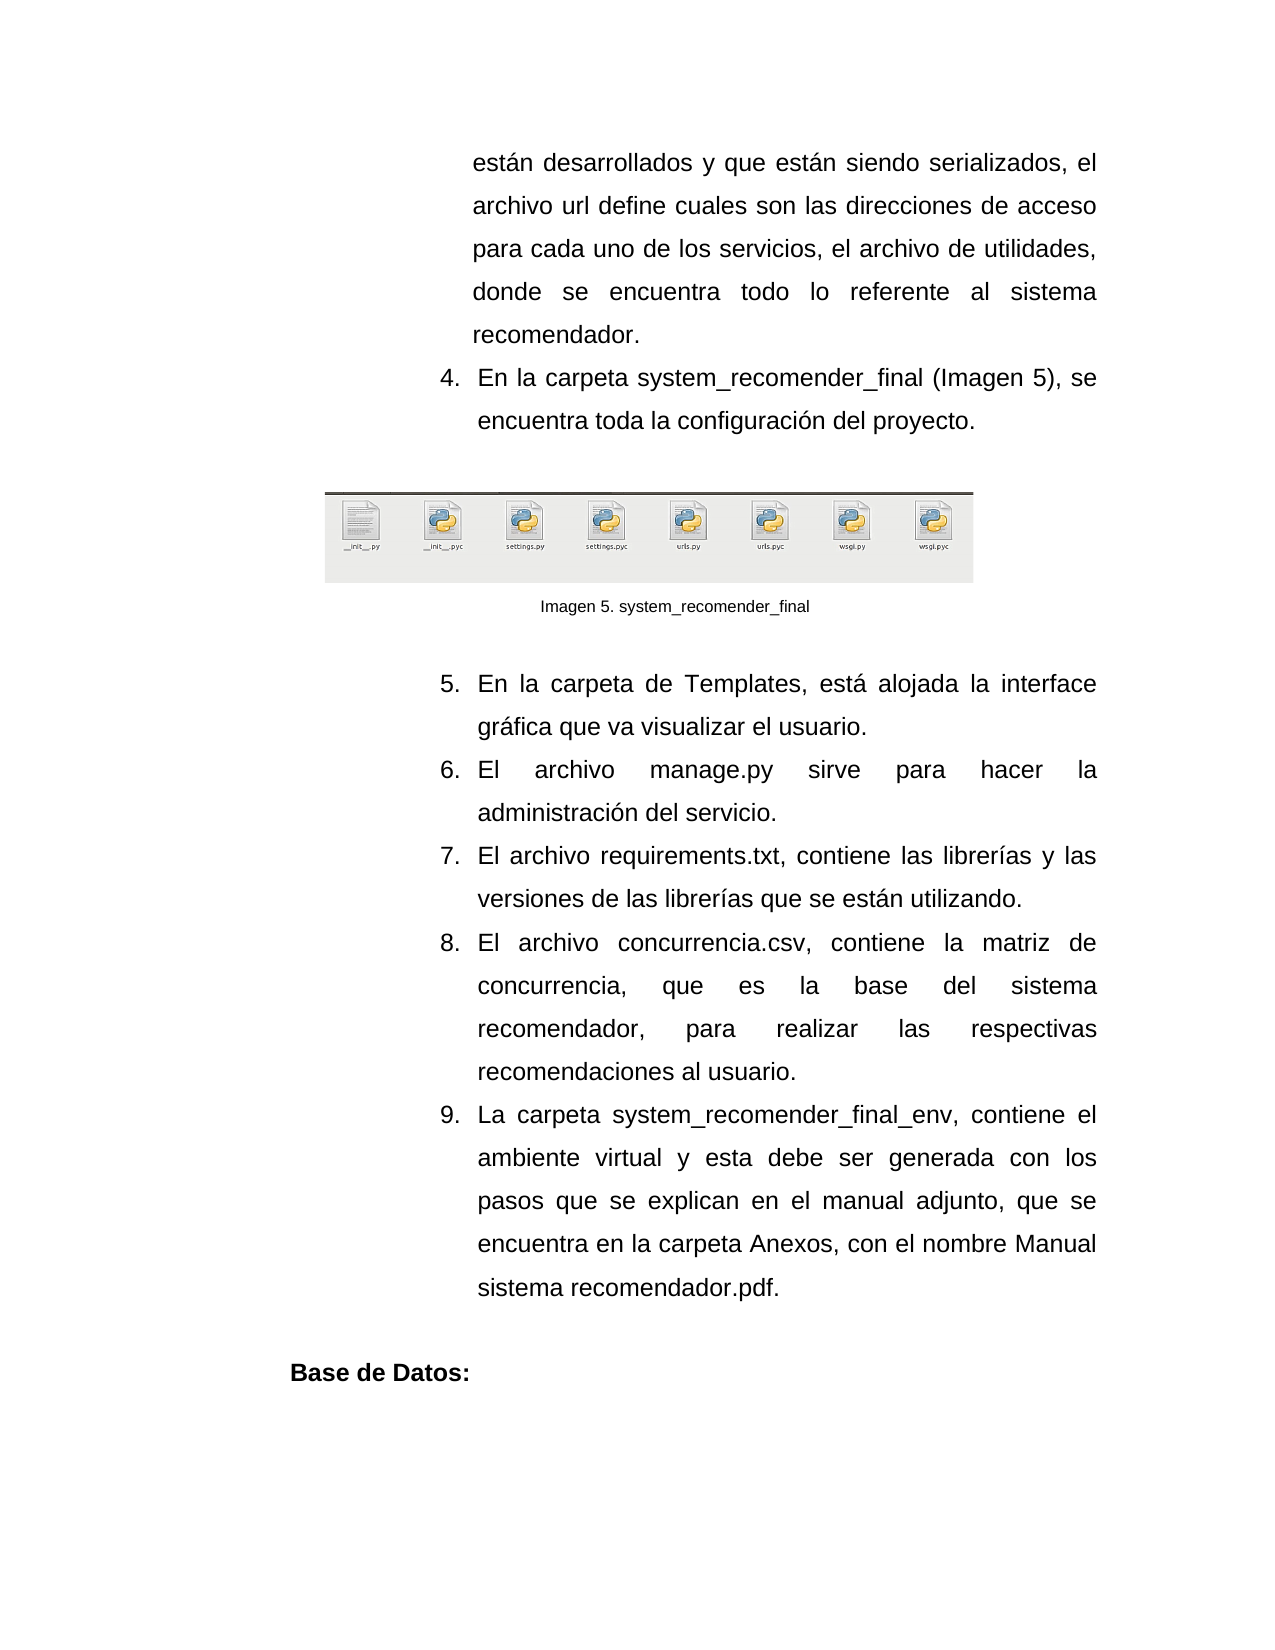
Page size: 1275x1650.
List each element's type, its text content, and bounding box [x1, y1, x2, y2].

list En la carpeta de Templates, está alojada la interface gráfica que va visualizar el usuario. [440, 669, 1098, 741]
picture [324, 492, 974, 583]
list Imagen 5. system_recomender_final [252, 597, 1098, 616]
list El archivo manage.py sirve para hacer la administración del servicio. [440, 755, 1098, 827]
list Base de Datos: [290, 1358, 1098, 1386]
list La carpeta system_recomender_final_env, contiene el ambiente virtual y esta debe ser generada con los pasos que se explican en el manual adjunto, que se encuentra en la carpeta Anexos, con el nombre Manual sistema recomendador.pdf. [440, 1100, 1098, 1301]
list En la carpeta system_recomender_final (Imagen 5), se encuentra toda la configuración del proyecto. [440, 363, 1098, 435]
list El archivo concurrencia.csv, contiene la matriz de concurrencia, que es la base del sistema recomendador, para realizar las respectivas recomendaciones al usuario. [440, 927, 1098, 1086]
list El archivo requirements.txt, contiene las librerías y las versiones de las librerías que se están utilizando. [440, 841, 1098, 913]
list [472, 148, 1098, 349]
